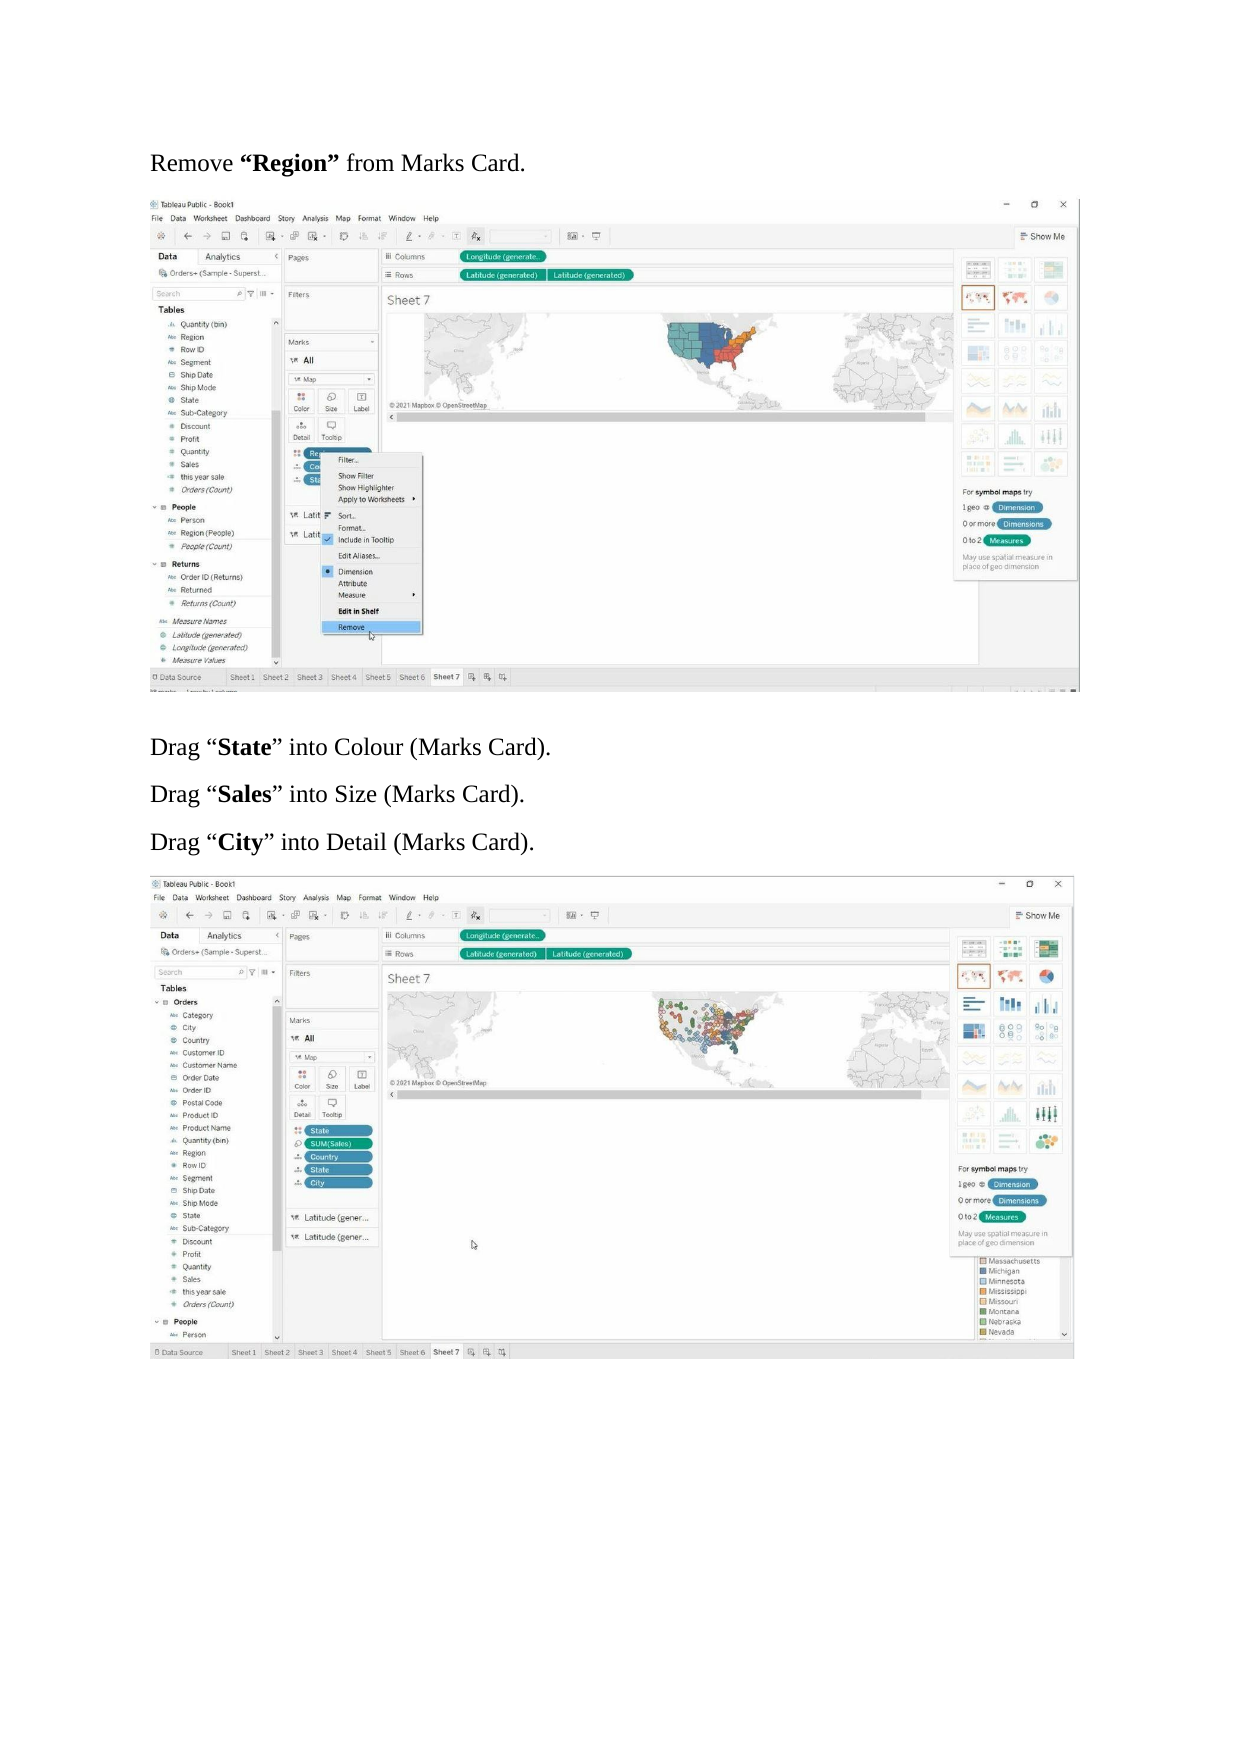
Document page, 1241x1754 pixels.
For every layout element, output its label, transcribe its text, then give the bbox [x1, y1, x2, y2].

picture [150, 874, 1075, 1359]
text Drag “State” into Colour (Marks Card). Drag “Sales” into Size (Marks Card). [150, 692, 553, 808]
picture [150, 195, 1080, 692]
text Remove “Region” from Marks Card. [150, 148, 1138, 177]
text Drag “City” into Detail (Marks Card). [150, 827, 1138, 856]
